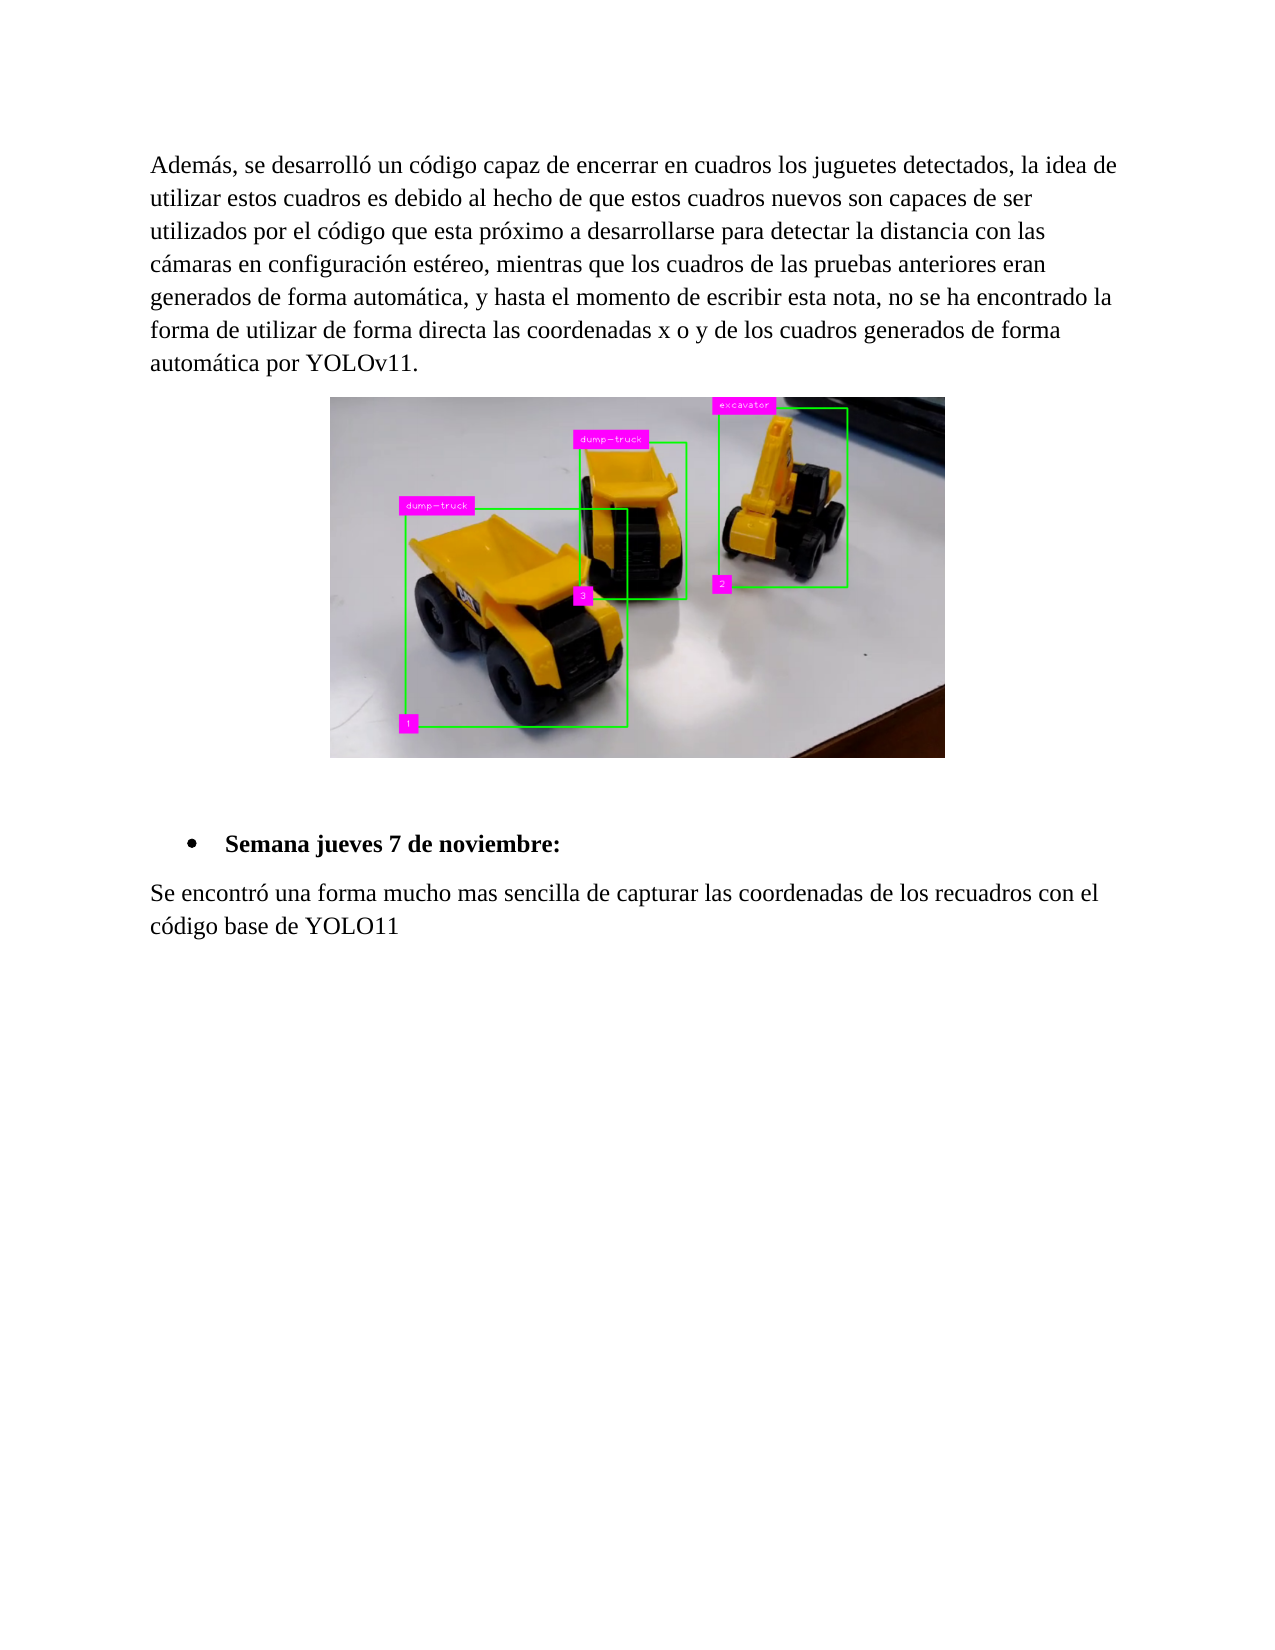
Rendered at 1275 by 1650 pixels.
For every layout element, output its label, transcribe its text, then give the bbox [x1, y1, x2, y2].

text Además, se desarrolló un código capaz de encerrar en cuadros los juguetes detectados, la idea de utilizar estos cuadros es debido al hecho de que estos cuadros nuevos son capaces de ser utilizados por el código que esta próximo a desarrollarse para detectar la distancia con las cámaras en configuración estéreo, mientras que los cuadros de las pruebas anteriores eran generados de forma automática, y hasta el momento de escribir esta nota, no se ha encontrado la forma de utilizar de forma directa las coordenadas x o y de los cuadros generados de forma automática por YOLOv11. [150, 150, 1125, 377]
list Semana jueves 7 de noviembre: [187, 829, 1125, 857]
picture [330, 397, 945, 758]
text Se encontró una forma mucho mas sencilla de capturar las coordenadas de los recuadros con el código base de YOLO11 [150, 878, 1125, 940]
